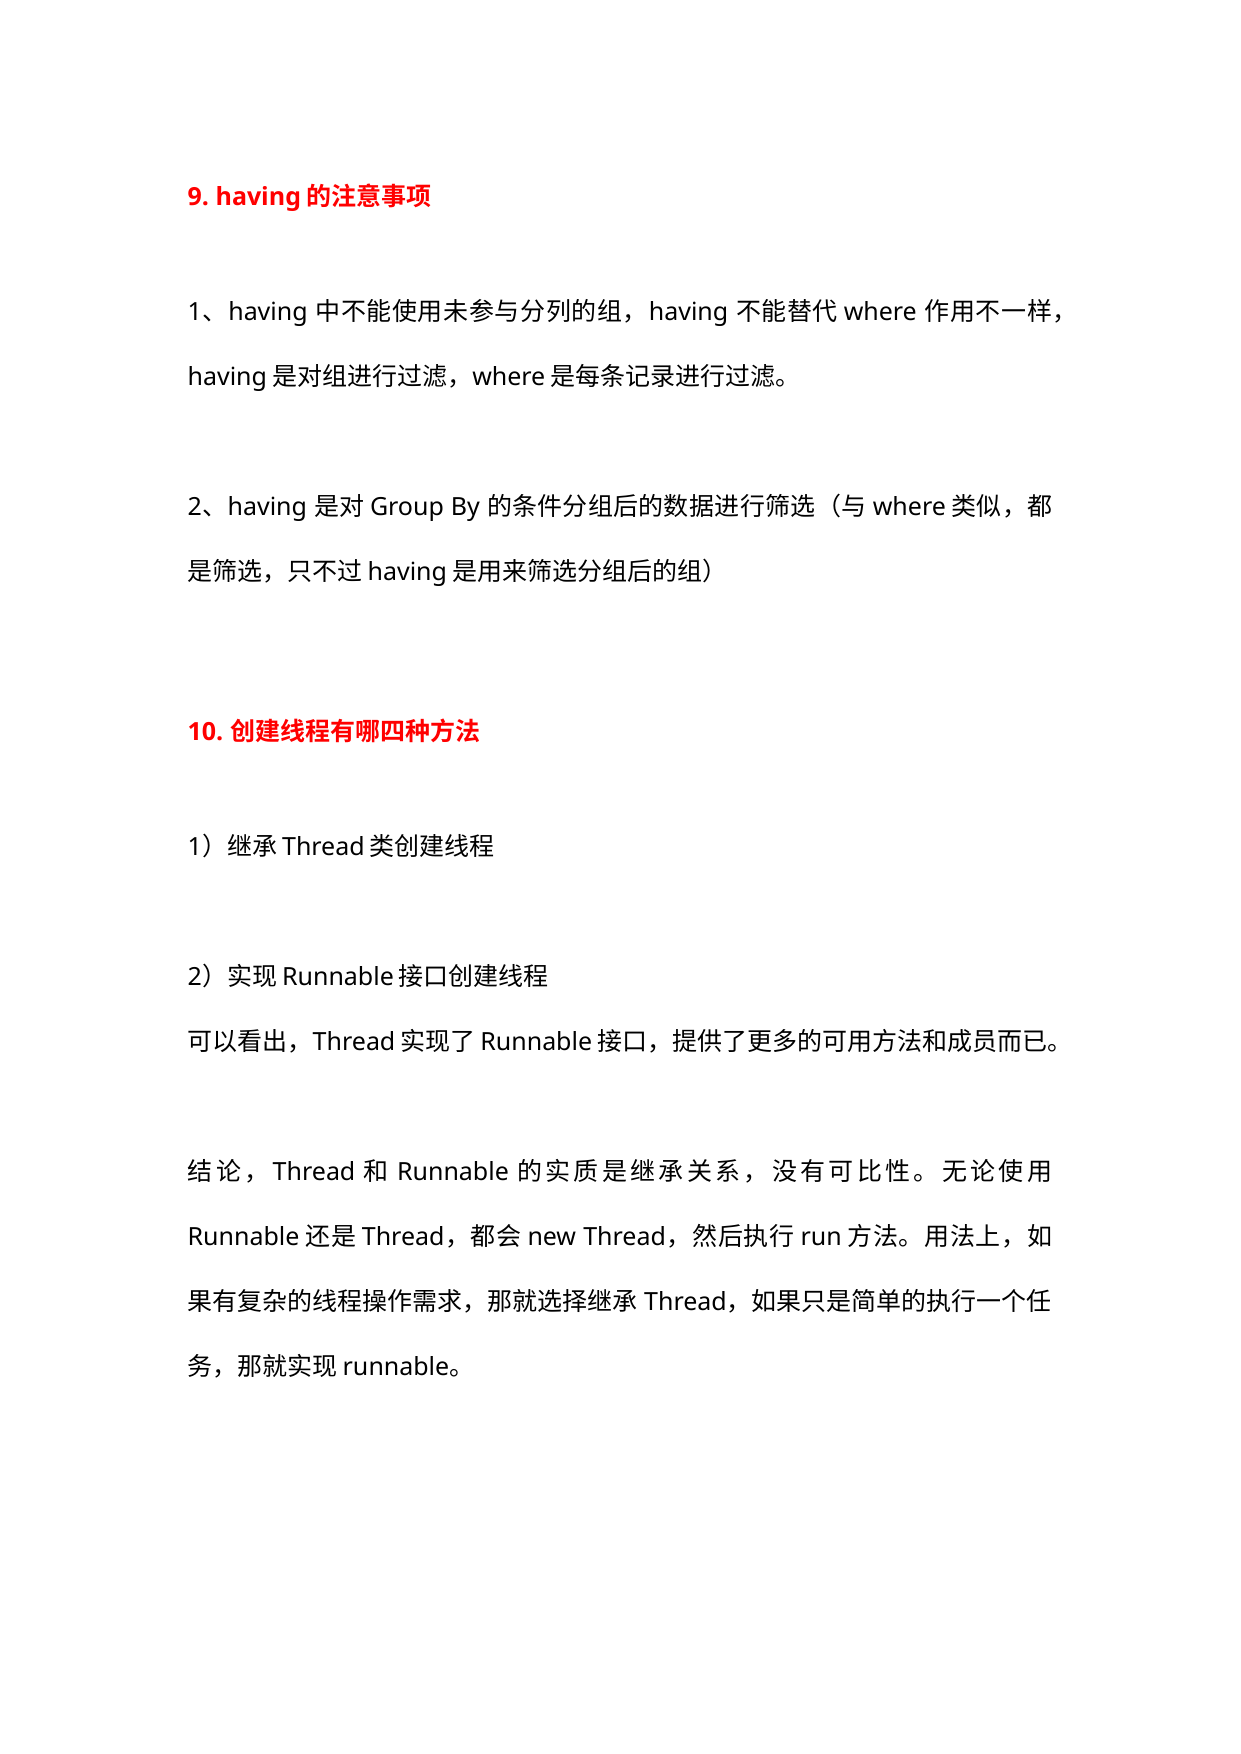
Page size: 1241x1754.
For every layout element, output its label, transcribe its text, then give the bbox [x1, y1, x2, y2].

subtitle 10. 创建线程有哪四种方法 [187, 697, 1053, 762]
text 1）继承Thread类创建线程 [187, 812, 1053, 877]
text 可以看出，Thread实现了Runnable接口，提供了更多的可用方法和成员而已。 [187, 1007, 1053, 1072]
text 2）实现Runnable接口创建线程 [187, 942, 1053, 1007]
text 2、having 是对Group By 的条件分组后的数据进行筛选（与where类似，都是筛选，只不过having是用来筛选分组后的组） [187, 472, 1053, 602]
subtitle 9. having的注意事项 [187, 162, 1053, 227]
text 1、having 中不能使用未参与分列的组，having 不能替代where 作用不一样，having是对组进行过滤，where是每条记录进行过滤。 [187, 277, 1053, 407]
text 结论，Thread和Runnable的实质是继承关系，没有可比性。无论使用Runnable还是Thread，都会new Thread，然后执行run方法。用法上，如果有复杂的线程操作需求，那就选择继承Thread，如果只是简单的执行一个任务，那就实现runnable。 [187, 1137, 1053, 1397]
